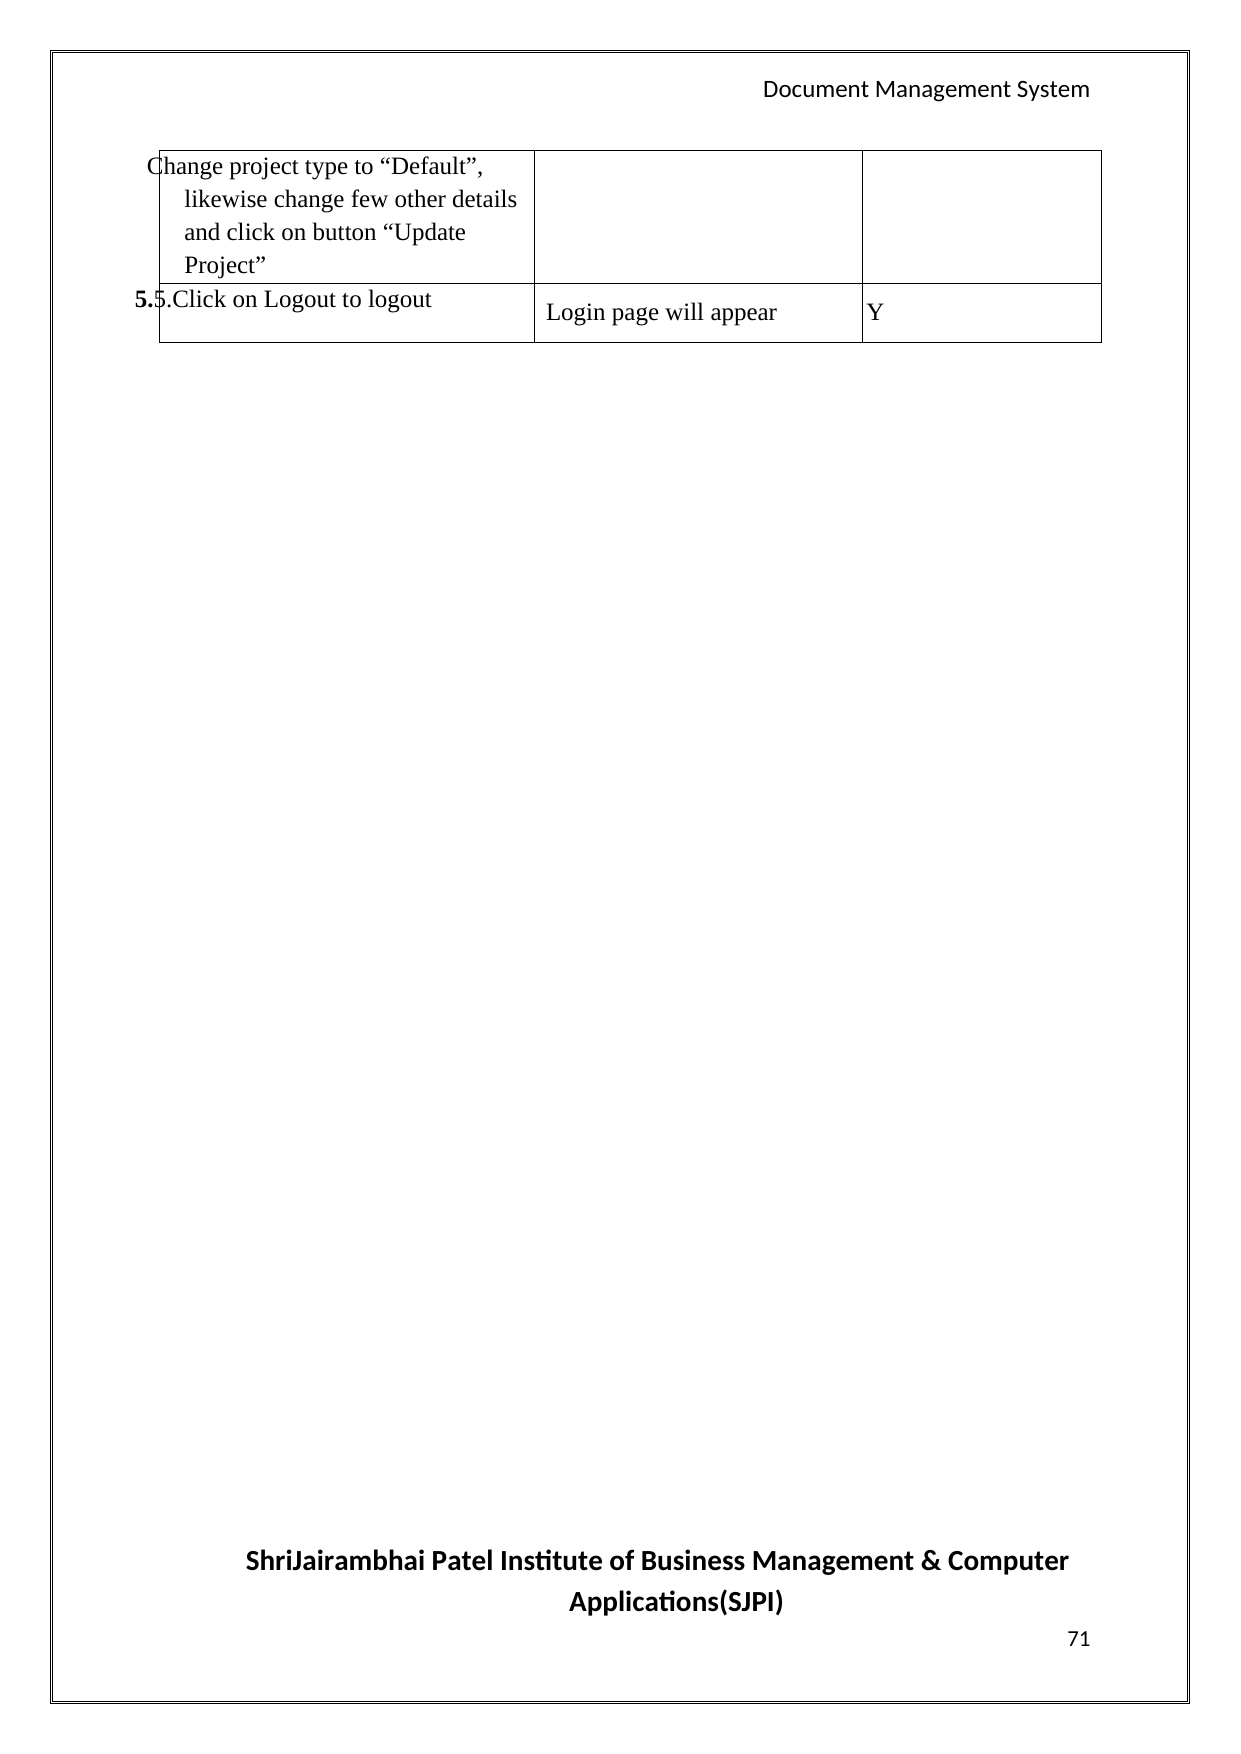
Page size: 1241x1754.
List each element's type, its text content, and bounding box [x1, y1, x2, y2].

table_cell Y [863, 284, 1101, 342]
table_cell 5.5.Click on Logout to logout [160, 284, 534, 342]
table_cell Y [863, 151, 1101, 283]
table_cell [535, 151, 862, 283]
table_cell Login page will appear [535, 284, 862, 342]
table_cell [160, 151, 534, 283]
